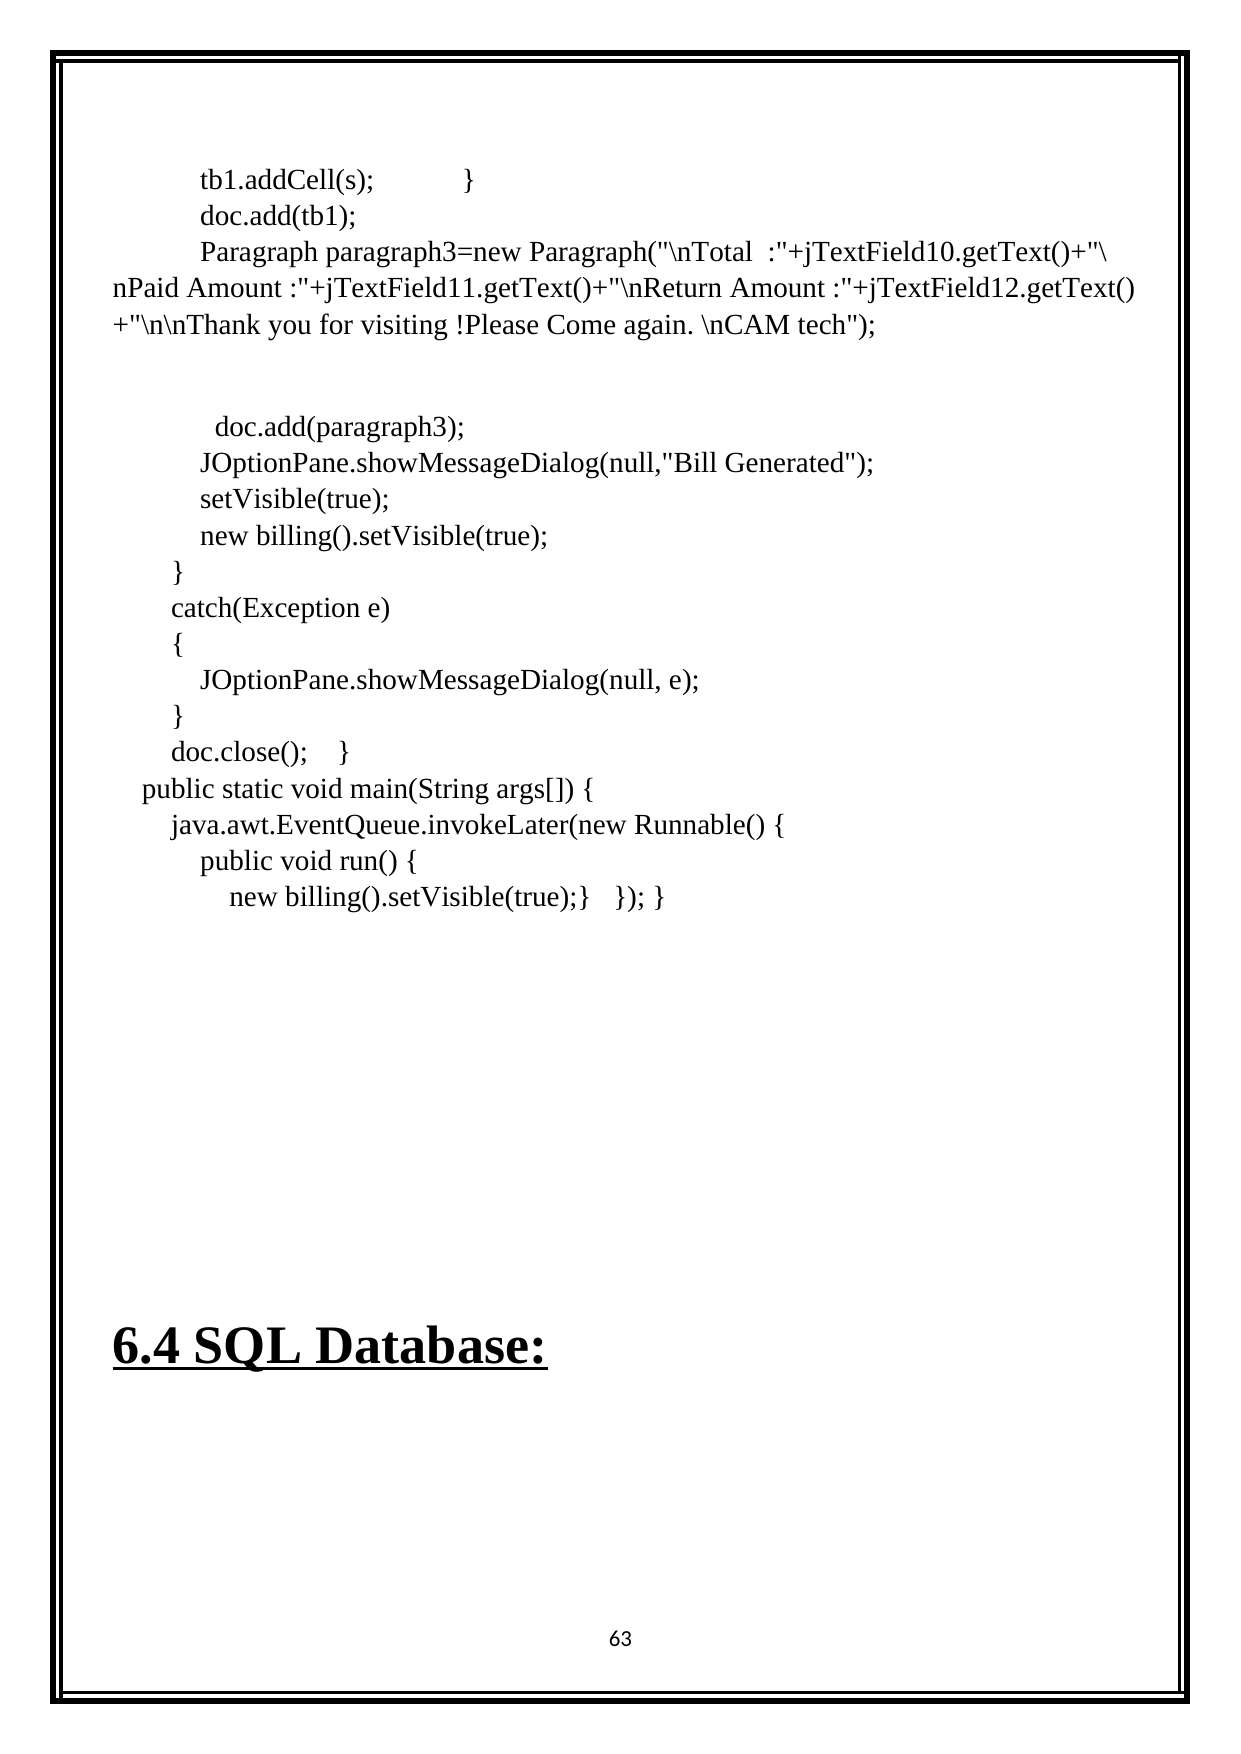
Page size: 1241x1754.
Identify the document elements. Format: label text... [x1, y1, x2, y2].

list catch(Exception e) [112, 590, 1165, 623]
list JOptionPane.showMessageDialog(null, e); [112, 662, 1165, 696]
list doc.add(tb1); [112, 198, 1165, 232]
list JOptionPane.showMessageDialog(null,"Bill Generated"); [112, 445, 1165, 479]
list java.awt.EventQueue.invokeLater(new Runnable() { [112, 807, 1165, 840]
list public static void main(String args[]) { [112, 771, 1165, 804]
list new billing().setVisible(true);} }); } [112, 879, 1165, 913]
list } [112, 554, 1165, 587]
list } [112, 698, 1165, 732]
list new billing().setVisible(true); [112, 518, 1165, 551]
list 6.4 SQL Database: [112, 1313, 1165, 1376]
list doc.close(); } [112, 734, 1165, 768]
list setVisible(true); [112, 482, 1165, 515]
list { [112, 626, 1165, 660]
list tb1.addCell(s); } [112, 162, 1165, 196]
list Paragraph paragraph3=new Paragraph("\nTotal :"+jTextField10.getText()+"\nPaid Amount :"+jTextField11.getText()+"\nReturn Amount :"+jTextField12.getText()+"\n\nThank you for visiting !Please Come again. \nCAM tech"); [112, 234, 1165, 340]
list doc.add(paragraph3); [112, 409, 1165, 443]
list public void run() { [112, 843, 1165, 877]
